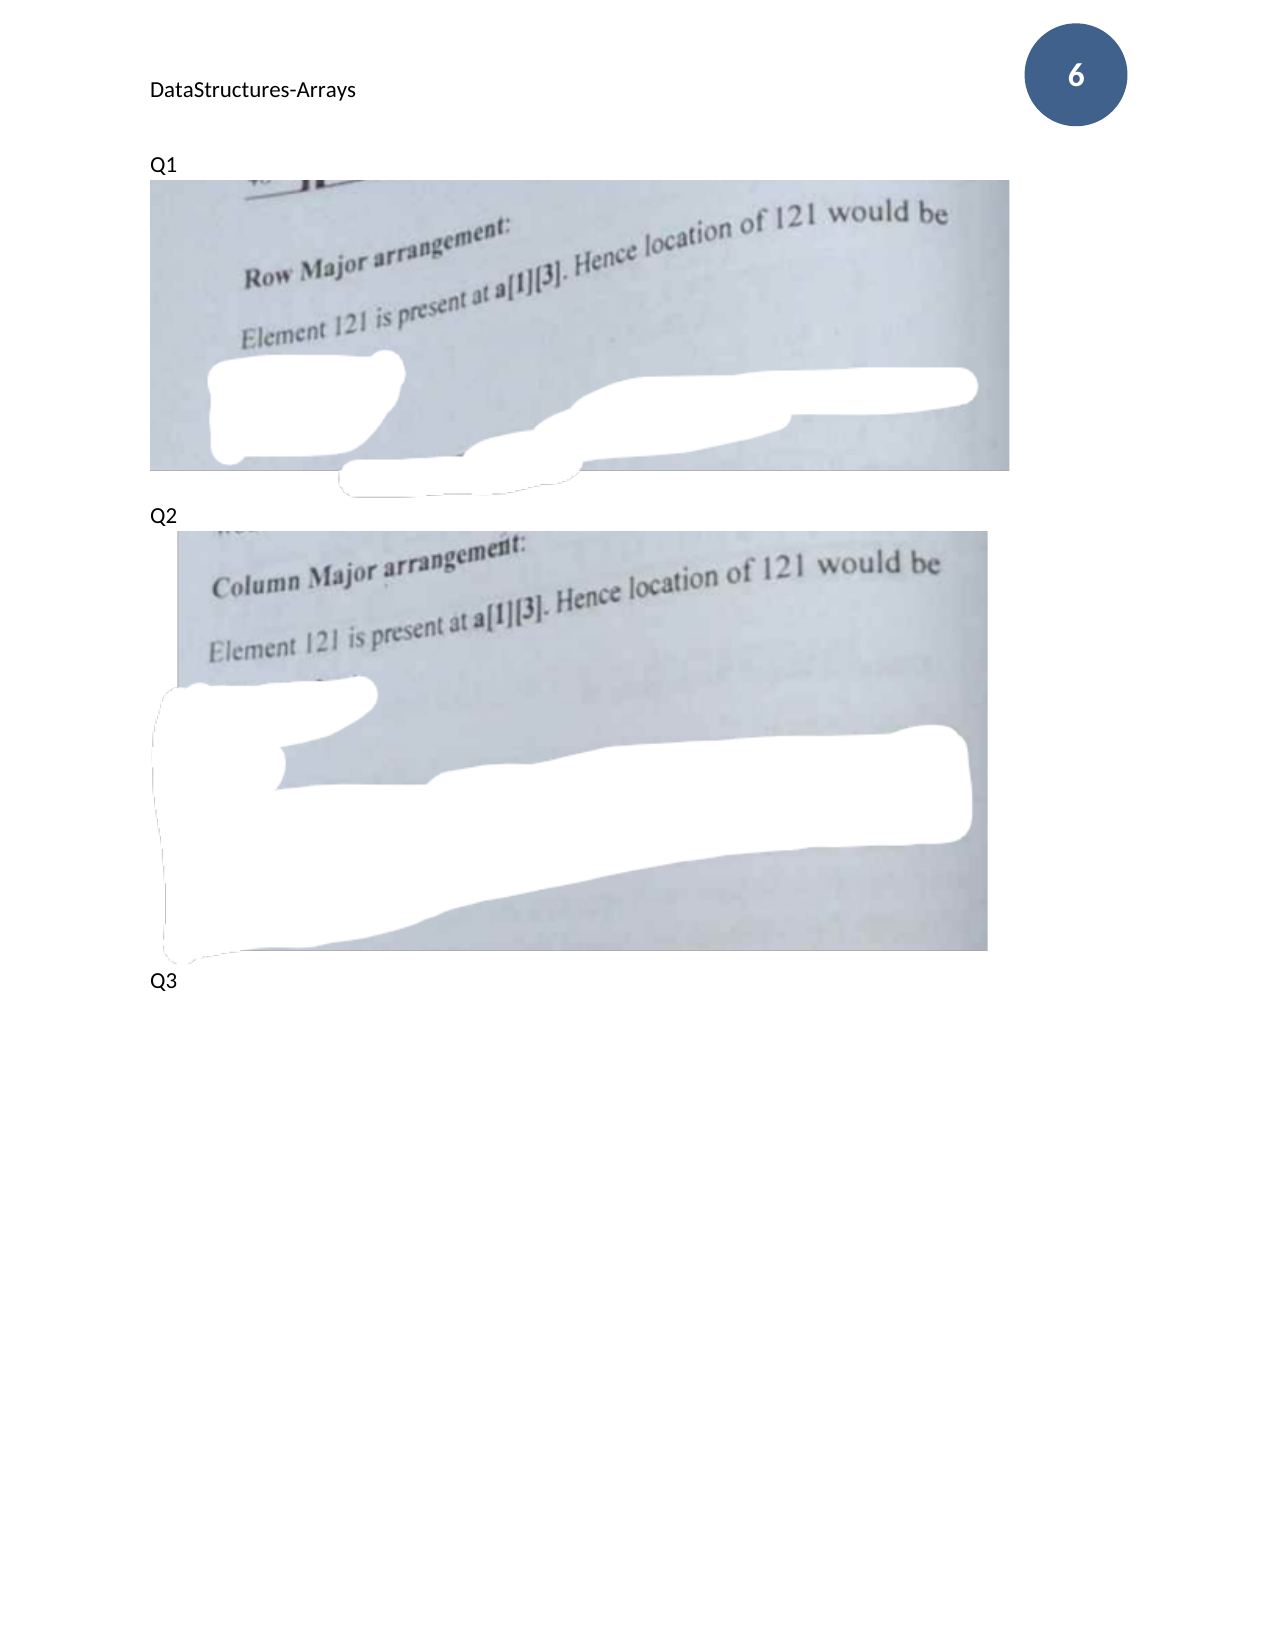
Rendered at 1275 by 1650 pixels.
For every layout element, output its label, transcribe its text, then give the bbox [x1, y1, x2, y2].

picture [150, 180, 1010, 499]
list Q1 [150, 150, 1125, 178]
picture [150, 531, 988, 965]
list Q2 [150, 501, 1125, 529]
list Q3 [150, 966, 1125, 994]
